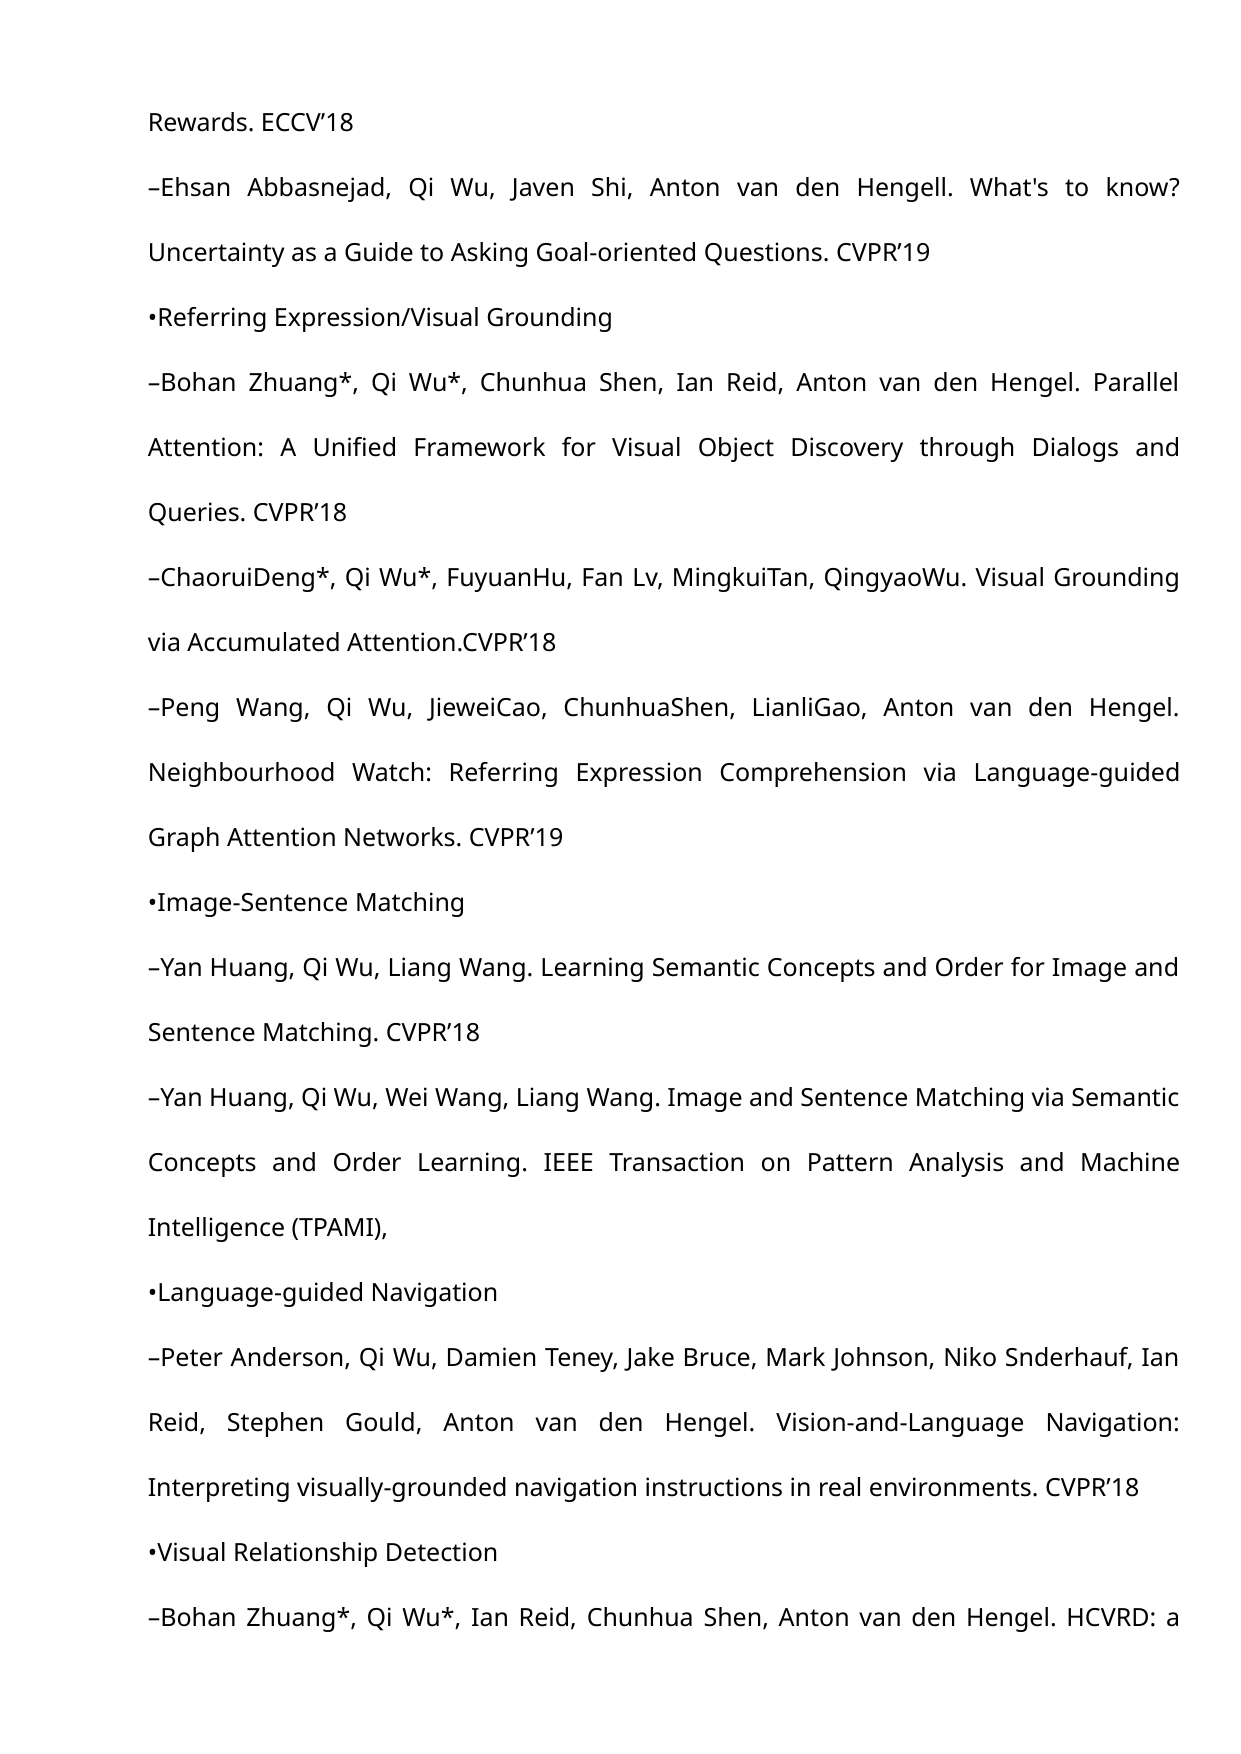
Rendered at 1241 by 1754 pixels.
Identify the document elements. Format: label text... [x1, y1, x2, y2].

text –ChaoruiDeng*, Qi Wu*, FuyuanHu, Fan Lv, MingkuiTan, QingyaoWu. Visual Grounding via Accumulated Attention.CVPR’18 [148, 544, 1181, 674]
text •Visual Relationship Detection [148, 1519, 1181, 1584]
text •Image-Sentence Matching [148, 869, 1181, 934]
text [148, 1584, 1181, 1649]
text –Peng Wang, Qi Wu, JieweiCao, ChunhuaShen, LianliGao, Anton van den Hengel. Neighbourhood Watch: Referring Expression Comprehension via Language-guided Graph Attention Networks. CVPR’19 [148, 674, 1181, 869]
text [148, 89, 1181, 154]
text –Bohan Zhuang*, Qi Wu*, Chunhua Shen, Ian Reid, Anton van den Hengel. Parallel Attention: A Unified Framework for Visual Object Discovery through Dialogs and Queries. CVPR’18 [148, 349, 1181, 544]
text •Referring Expression/Visual Grounding [148, 284, 1181, 349]
text –Peter Anderson, Qi Wu, Damien Teney, Jake Bruce, Mark Johnson, Niko Snderhauf, Ian Reid, Stephen Gould, Anton van den Hengel. Vision-and-Language Navigation: Interpreting visually-grounded navigation instructions in real environments. CVPR’18 [148, 1324, 1181, 1519]
text –Ehsan Abbasnejad, Qi Wu, Javen Shi, Anton van den Hengell. What's to know? Uncertainty as a Guide to Asking Goal-oriented Questions. CVPR’19 [148, 154, 1181, 284]
text •Language-guided Navigation [148, 1259, 1181, 1324]
text –Yan Huang, Qi Wu, Liang Wang. Learning Semantic Concepts and Order for Image and Sentence Matching. CVPR’18 [148, 934, 1181, 1064]
text –Yan Huang, Qi Wu, Wei Wang, Liang Wang. Image and Sentence Matching via Semantic Concepts and Order Learning. IEEE Transaction on Pattern Analysis and Machine Intelligence (TPAMI), [148, 1064, 1181, 1259]
